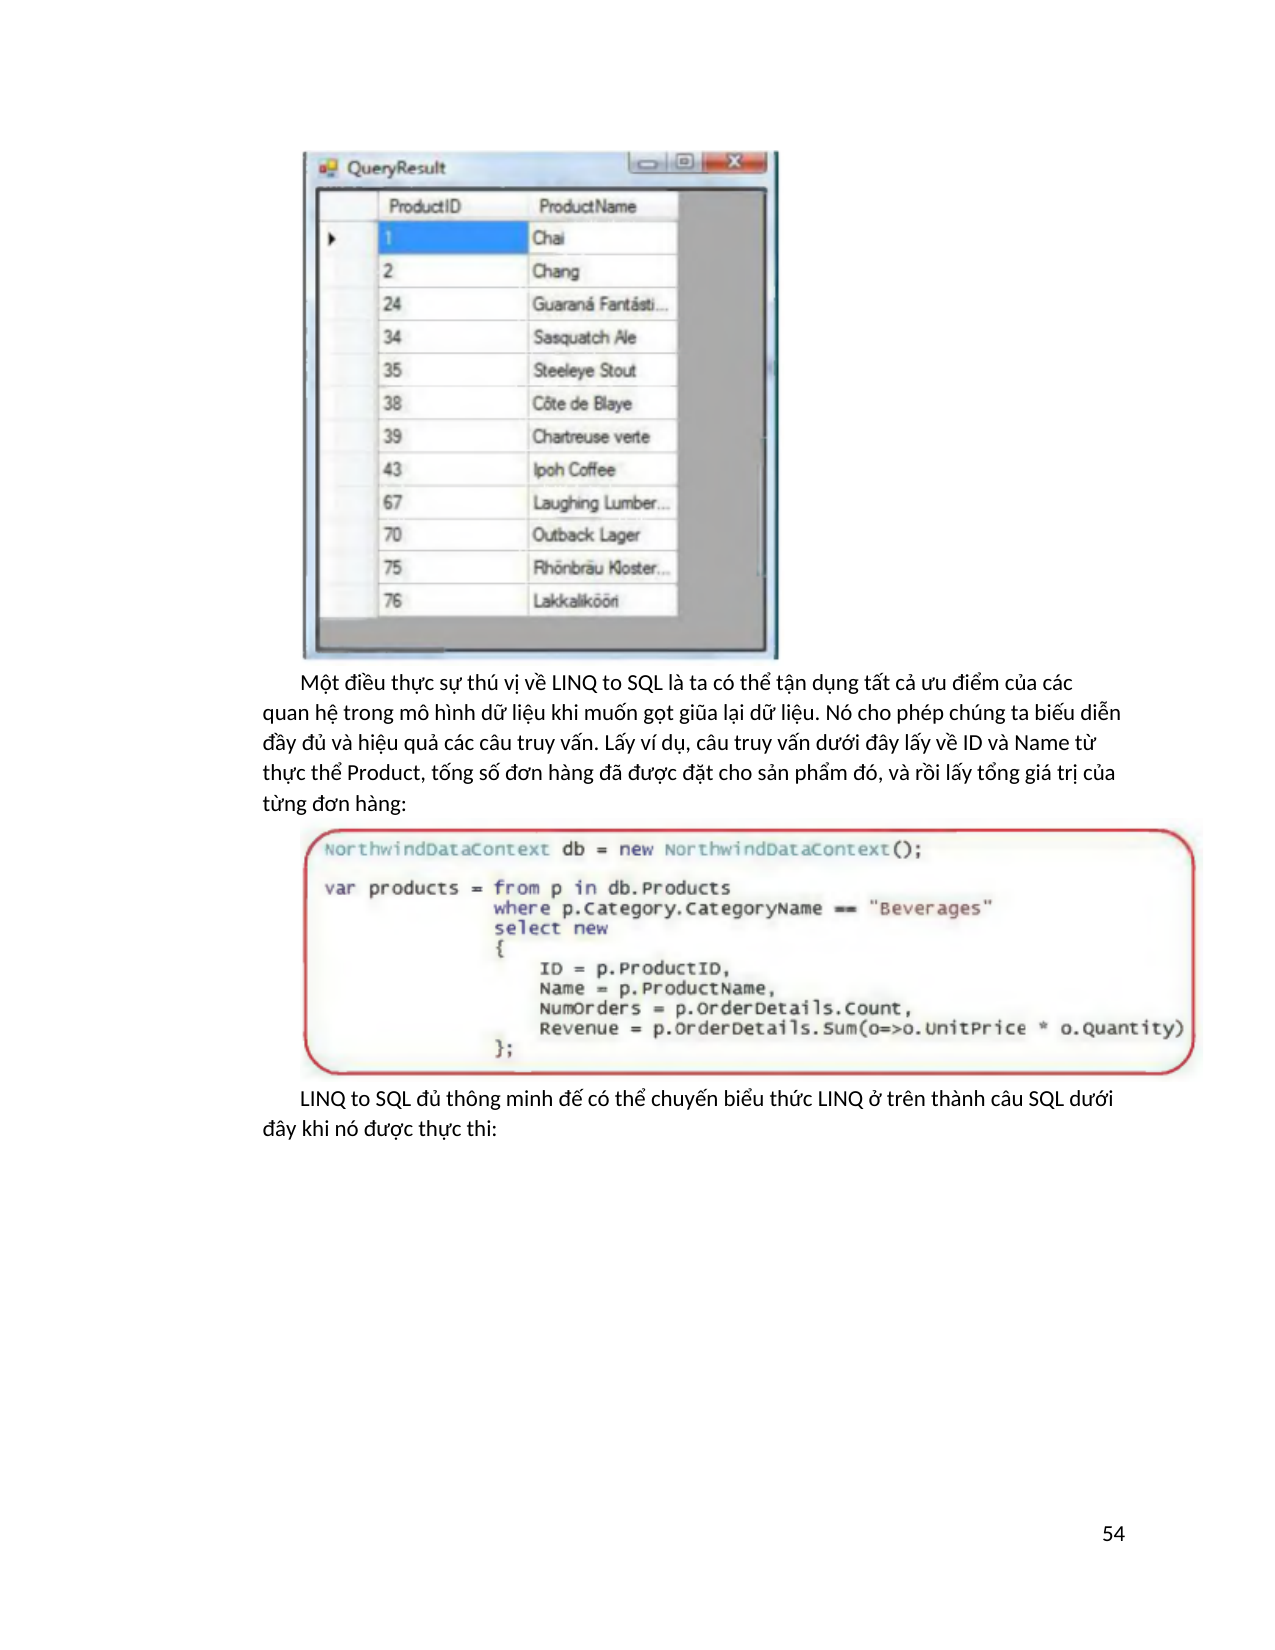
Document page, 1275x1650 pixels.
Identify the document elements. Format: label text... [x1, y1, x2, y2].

list LINQ to SQL đủ thông minh đế có thể chuyến biểu thức LINQ ở trên thành câu SQL dưới đây khi nó được thực thi: [262, 1084, 1125, 1142]
picture [300, 818, 1204, 1082]
list Một điều thực sự thú vị về LINQ to SQL là ta có thể tận dụng tất cả ưu điểm của các quan hệ trong mô hình dữ liệu khi muốn gọt giũa lại dữ liệu. Nó cho phép chúng ta biếu diễn đầy đủ và hiệu quả các câu truy vấn. Lấy ví dụ, câu truy vấn dưới đây lấy về ID và Name từ thực thể Product, tống số đơn hàng đã được đặt cho sản phẩm đó, và rồi lấy tổng giá trị của từng đơn hàng: [262, 668, 1125, 817]
picture [300, 150, 785, 666]
